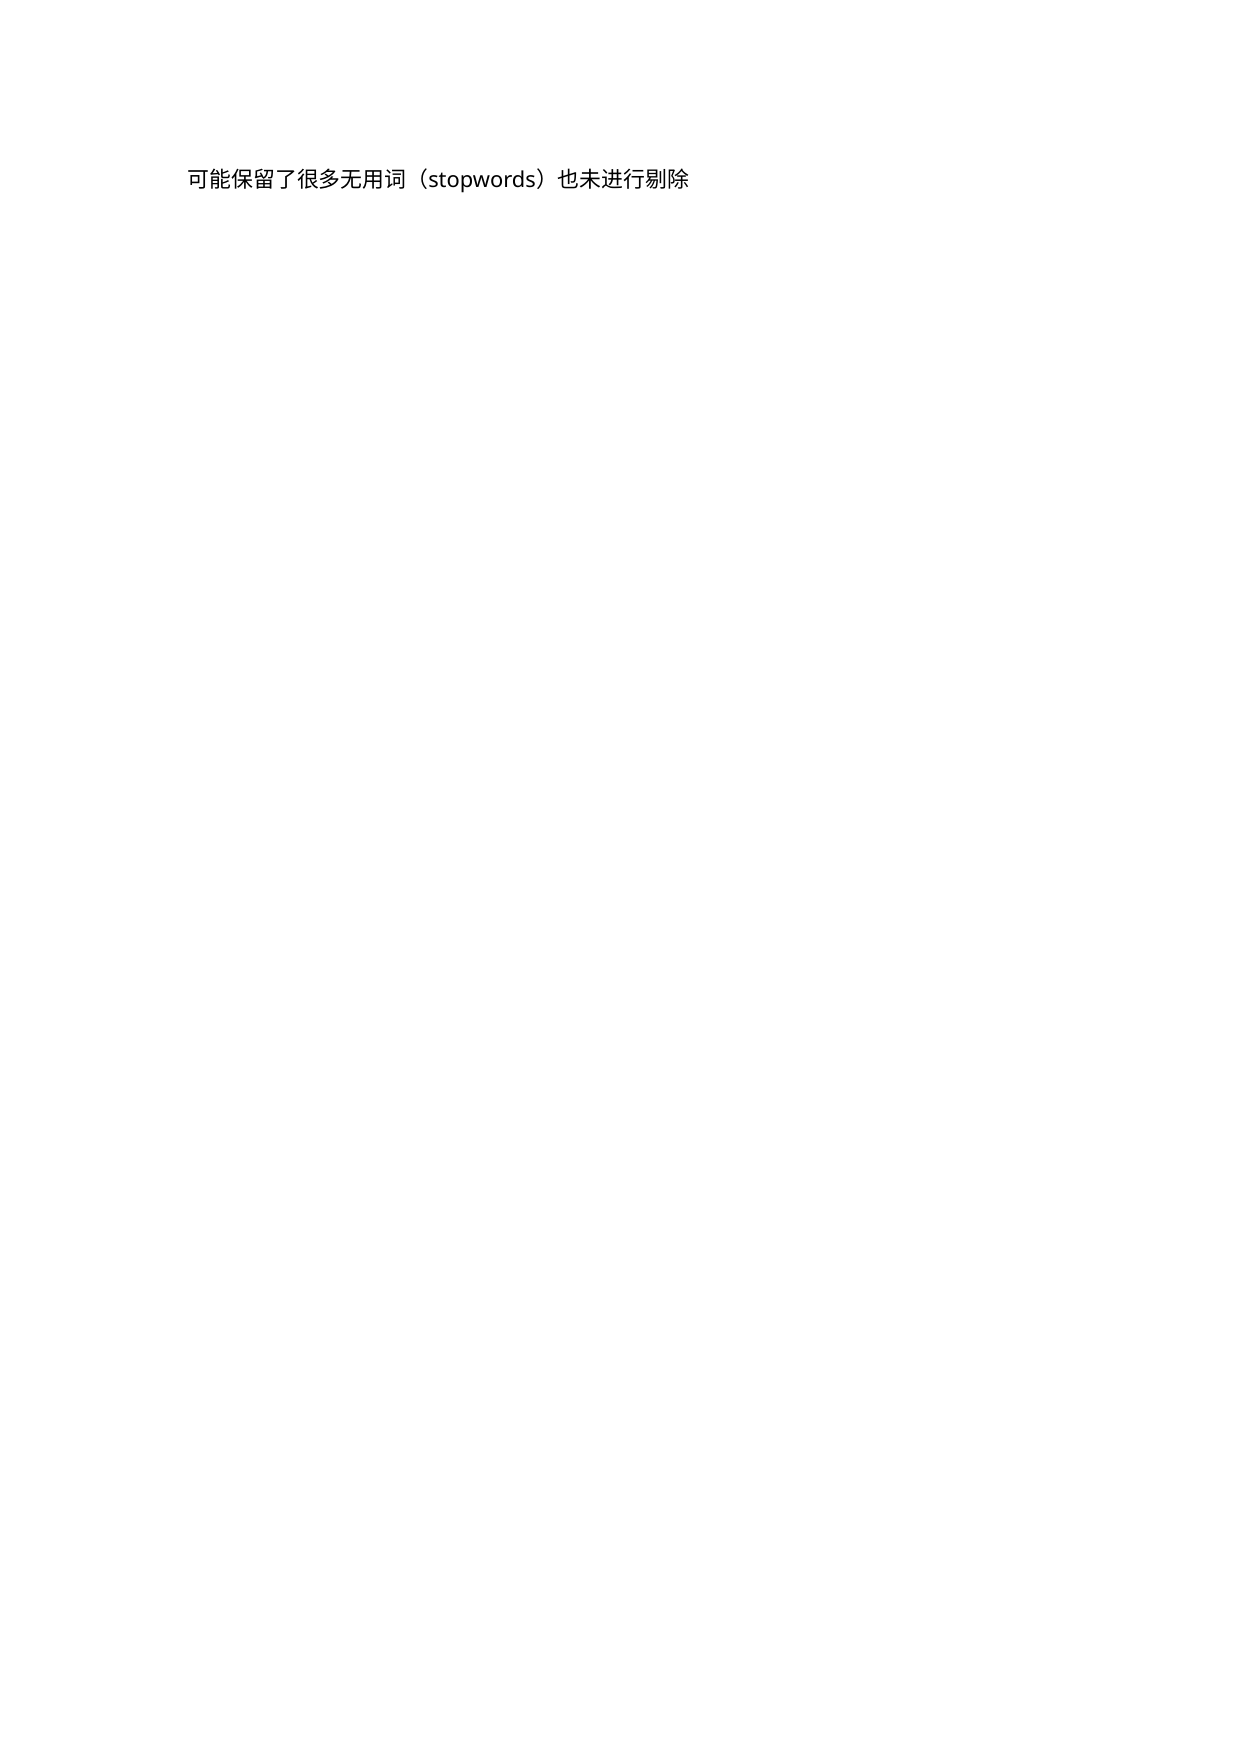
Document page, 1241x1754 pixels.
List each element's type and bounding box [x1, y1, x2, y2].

text [187, 162, 1053, 194]
